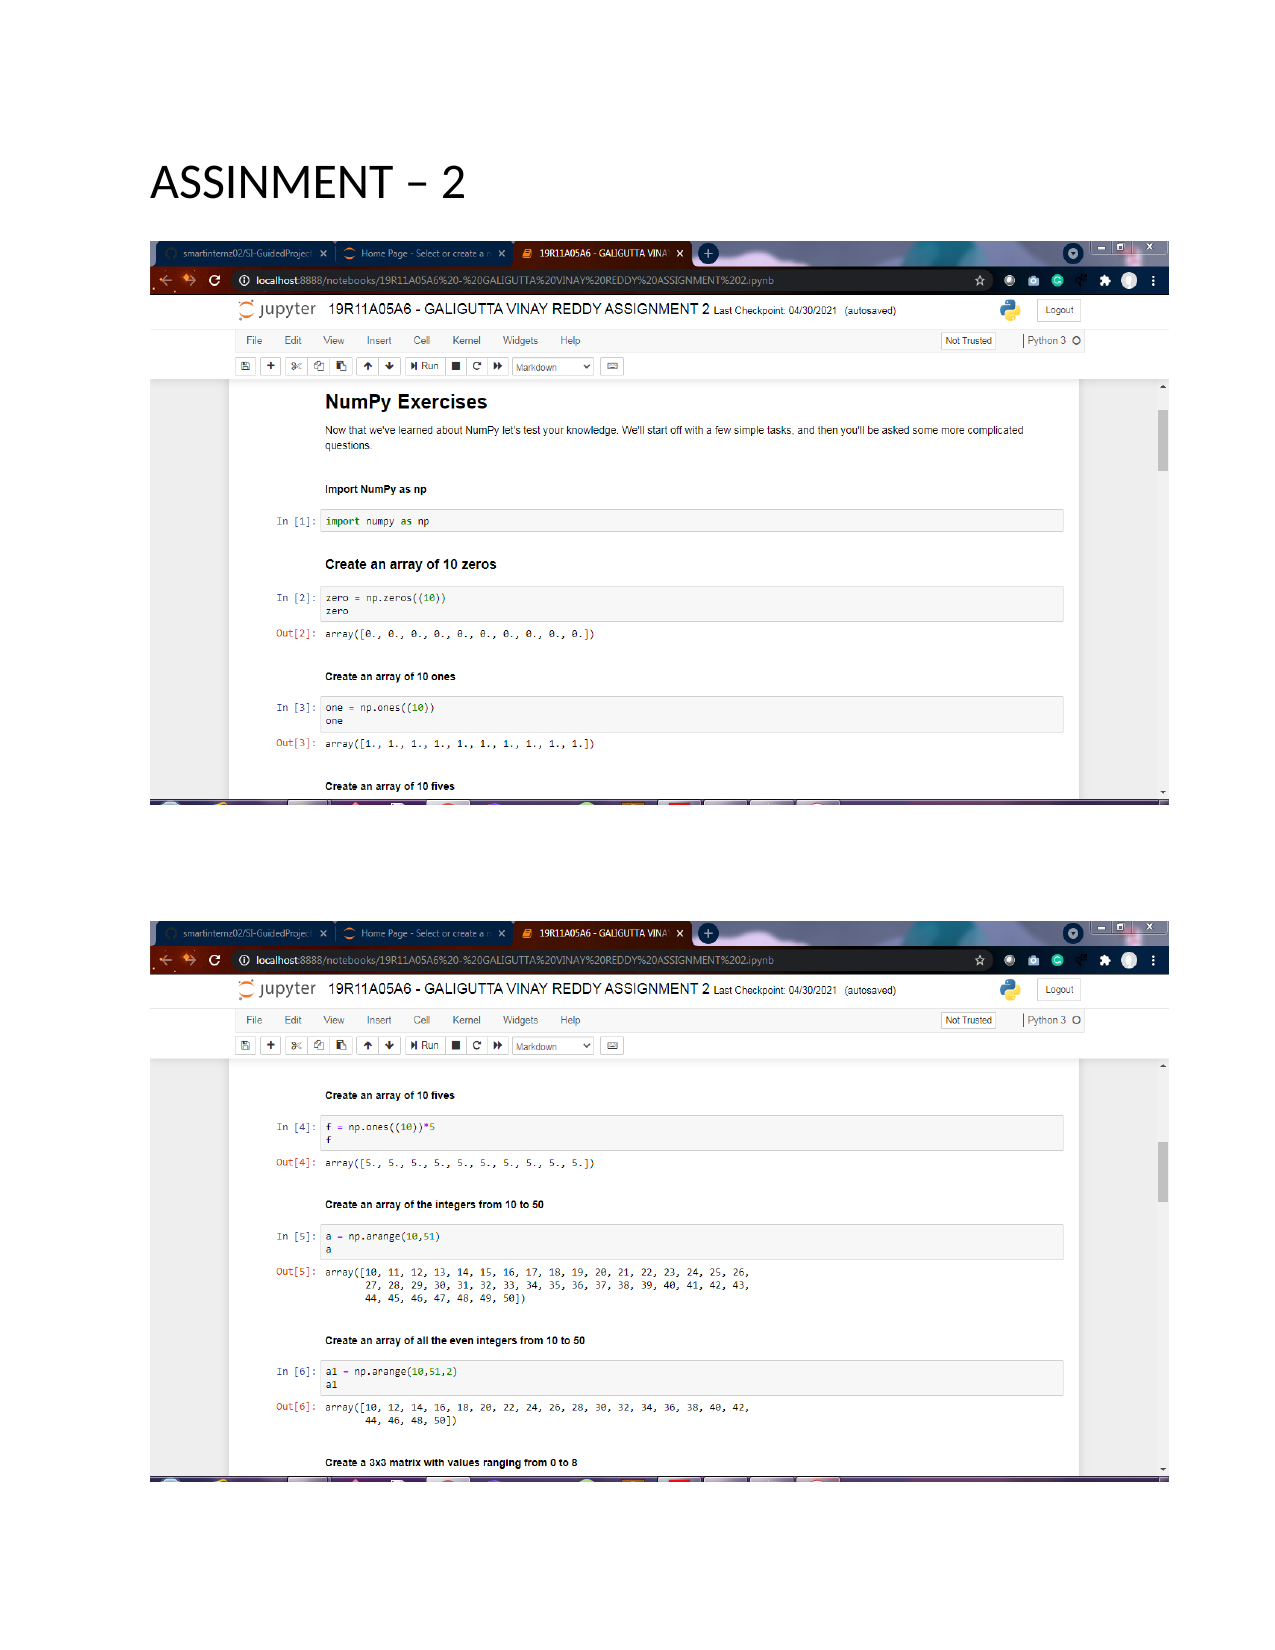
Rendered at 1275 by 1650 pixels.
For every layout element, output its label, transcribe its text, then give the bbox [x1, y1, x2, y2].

picture [150, 921, 1169, 1482]
text ASSINMENT – 2 [150, 150, 1125, 211]
picture [150, 241, 1169, 805]
